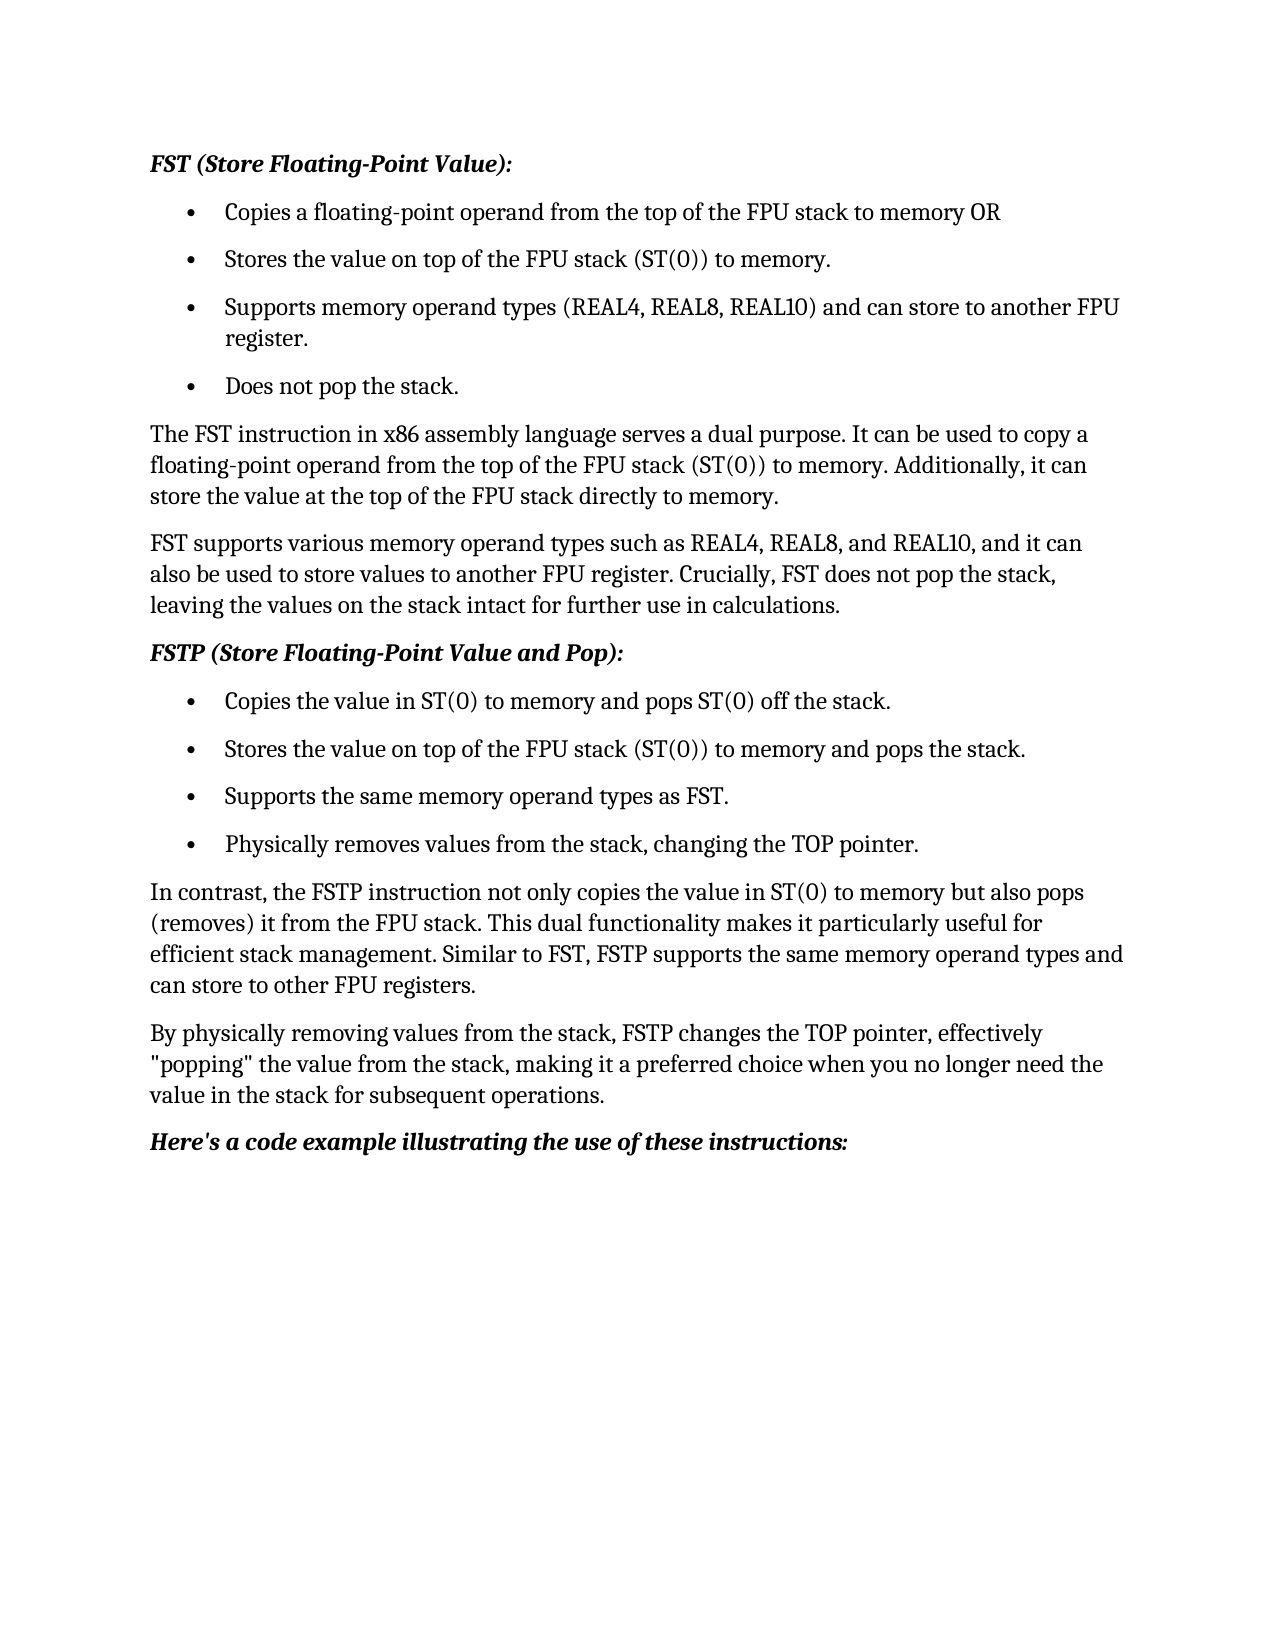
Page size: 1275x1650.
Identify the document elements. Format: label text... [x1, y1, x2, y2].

text Here's a code example illustrating the use of these instructions: [150, 1128, 1125, 1157]
text FST supports various memory operand types such as REAL4, REAL8, and REAL10, and it can also be used to store values to another FPU register. Crucially, FST does not pop the stack, leaving the values on the stack intact for further use in calculations. [150, 529, 1125, 620]
list Physically removes values from the stack, changing the TOP pointer. [187, 830, 1125, 859]
list Does not pop the stack. [187, 372, 1125, 401]
text The FST instruction in x86 assembly language serves a dual purpose. It can be used to copy a floating-point operand from the top of the FPU stack (ST(0)) to memory. Additionally, it can store the value at the top of the FPU stack directly to memory. [150, 419, 1125, 510]
list Supports the same memory operand types as FST. [187, 782, 1125, 811]
list Copies the value in ST(0) to memory and pops ST(0) off the stack. [187, 687, 1125, 716]
text FST (Store Floating-Point Value): [150, 150, 1125, 179]
list Supports memory operand types (REAL4, REAL8, REAL10) and can store to another FPU register. [187, 293, 1125, 353]
text By physically removing values from the stack, FSTP changes the TOP pointer, effectively "popping" the value from the stack, making it a preferred choice when you no longer need the value in the stack for subsequent operations. [150, 1018, 1125, 1109]
text In contrast, the FSTP instruction not only copies the value in ST(0) to memory but also pops (removes) it from the FPU stack. This dual functionality makes it particularly useful for efficient stack management. Similar to FST, FSTP supports the same memory operand types and can store to other FPU registers. [150, 878, 1125, 999]
list Copies a floating-point operand from the top of the FPU stack to memory OR [187, 198, 1125, 226]
list Stores the value on top of the FPU stack (ST(0)) to memory and pops the stack. [187, 734, 1125, 763]
list Stores the value on top of the FPU stack (ST(0)) to memory. [187, 245, 1125, 274]
text FSTP (Store Floating-Point Value and Pop): [150, 639, 1125, 668]
